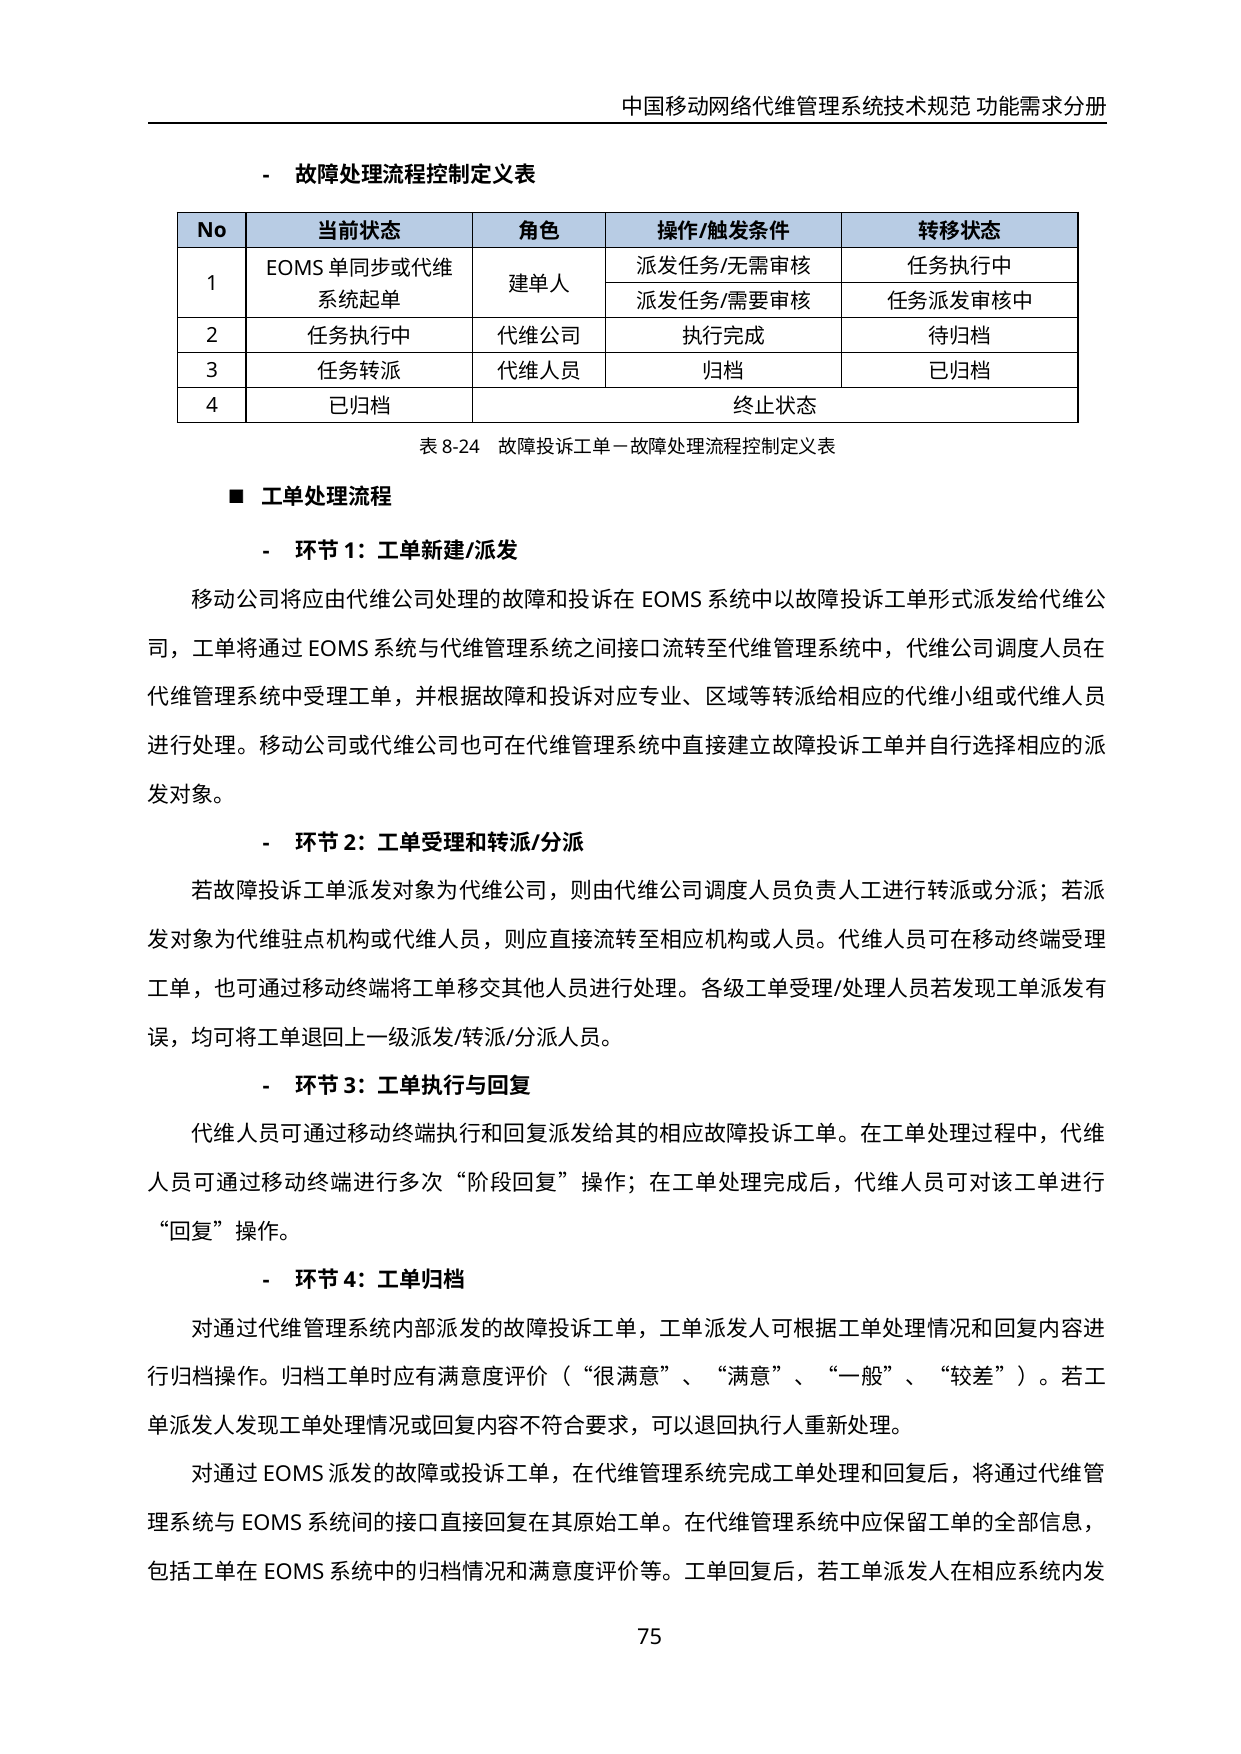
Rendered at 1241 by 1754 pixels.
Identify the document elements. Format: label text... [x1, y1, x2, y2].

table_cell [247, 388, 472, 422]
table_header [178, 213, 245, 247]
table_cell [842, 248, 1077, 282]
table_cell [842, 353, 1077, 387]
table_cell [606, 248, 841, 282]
list 环节2：工单受理和转派/分派 [262, 825, 1107, 857]
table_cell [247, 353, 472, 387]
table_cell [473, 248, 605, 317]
list 工单处理流程 [228, 478, 1107, 511]
text 移动公司将应由代维公司处理的故障和投诉在EOMS系统中以故障投诉工单形式派发给代维公司，工单将通过EOMS系统与代维管理系统之间接口流转至代维管理系统中，代维公司调度人员在代维管理系统中受理工单，并根据故障和投诉对应专业、区域等转派给相应的代维小组或代维人员进行处理。移动公司或代维公司也可在代维管理系统中直接建立故障投诉工单并自行选择相应的派发对象。 [148, 581, 1107, 809]
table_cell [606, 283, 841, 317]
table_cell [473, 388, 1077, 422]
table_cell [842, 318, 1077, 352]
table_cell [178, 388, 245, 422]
list 环节4：工单归档 [262, 1262, 1107, 1294]
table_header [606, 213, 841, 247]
list 环节3：工单执行与回复 [262, 1068, 1107, 1100]
list 环节1：工单新建/派发 [262, 533, 1107, 566]
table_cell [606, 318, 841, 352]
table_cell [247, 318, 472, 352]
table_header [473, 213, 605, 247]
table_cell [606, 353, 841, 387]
text 若故障投诉工单派发对象为代维公司，则由代维公司调度人员负责人工进行转派或分派；若派发对象为代维驻点机构或代维人员，则应直接流转至相应机构或人员。代维人员可在移动终端受理工单，也可通过移动终端将工单移交其他人员进行处理。各级工单受理/处理人员若发现工单派发有误，均可将工单退回上一级派发/转派/分派人员。 [148, 873, 1107, 1052]
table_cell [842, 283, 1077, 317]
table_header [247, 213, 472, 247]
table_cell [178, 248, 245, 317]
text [148, 1456, 1107, 1586]
text 代维人员可通过移动终端执行和回复派发给其的相应故障投诉工单。在工单处理过程中，代维人员可通过移动终端进行多次“阶段回复”操作；在工单处理完成后，代维人员可对该工单进行“回复”操作。 [148, 1116, 1107, 1246]
list 故障处理流程控制定义表 [262, 157, 1107, 189]
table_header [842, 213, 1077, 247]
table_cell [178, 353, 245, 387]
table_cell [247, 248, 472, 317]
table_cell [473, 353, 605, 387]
text 对通过代维管理系统内部派发的故障投诉工单，工单派发人可根据工单处理情况和回复内容进行归档操作。归档工单时应有满意度评价（“很满意”、“满意”、“一般”、“较差”）。若工单派发人发现工单处理情况或回复内容不符合要求，可以退回执行人重新处理。 [148, 1310, 1107, 1440]
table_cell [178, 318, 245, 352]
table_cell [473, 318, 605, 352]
